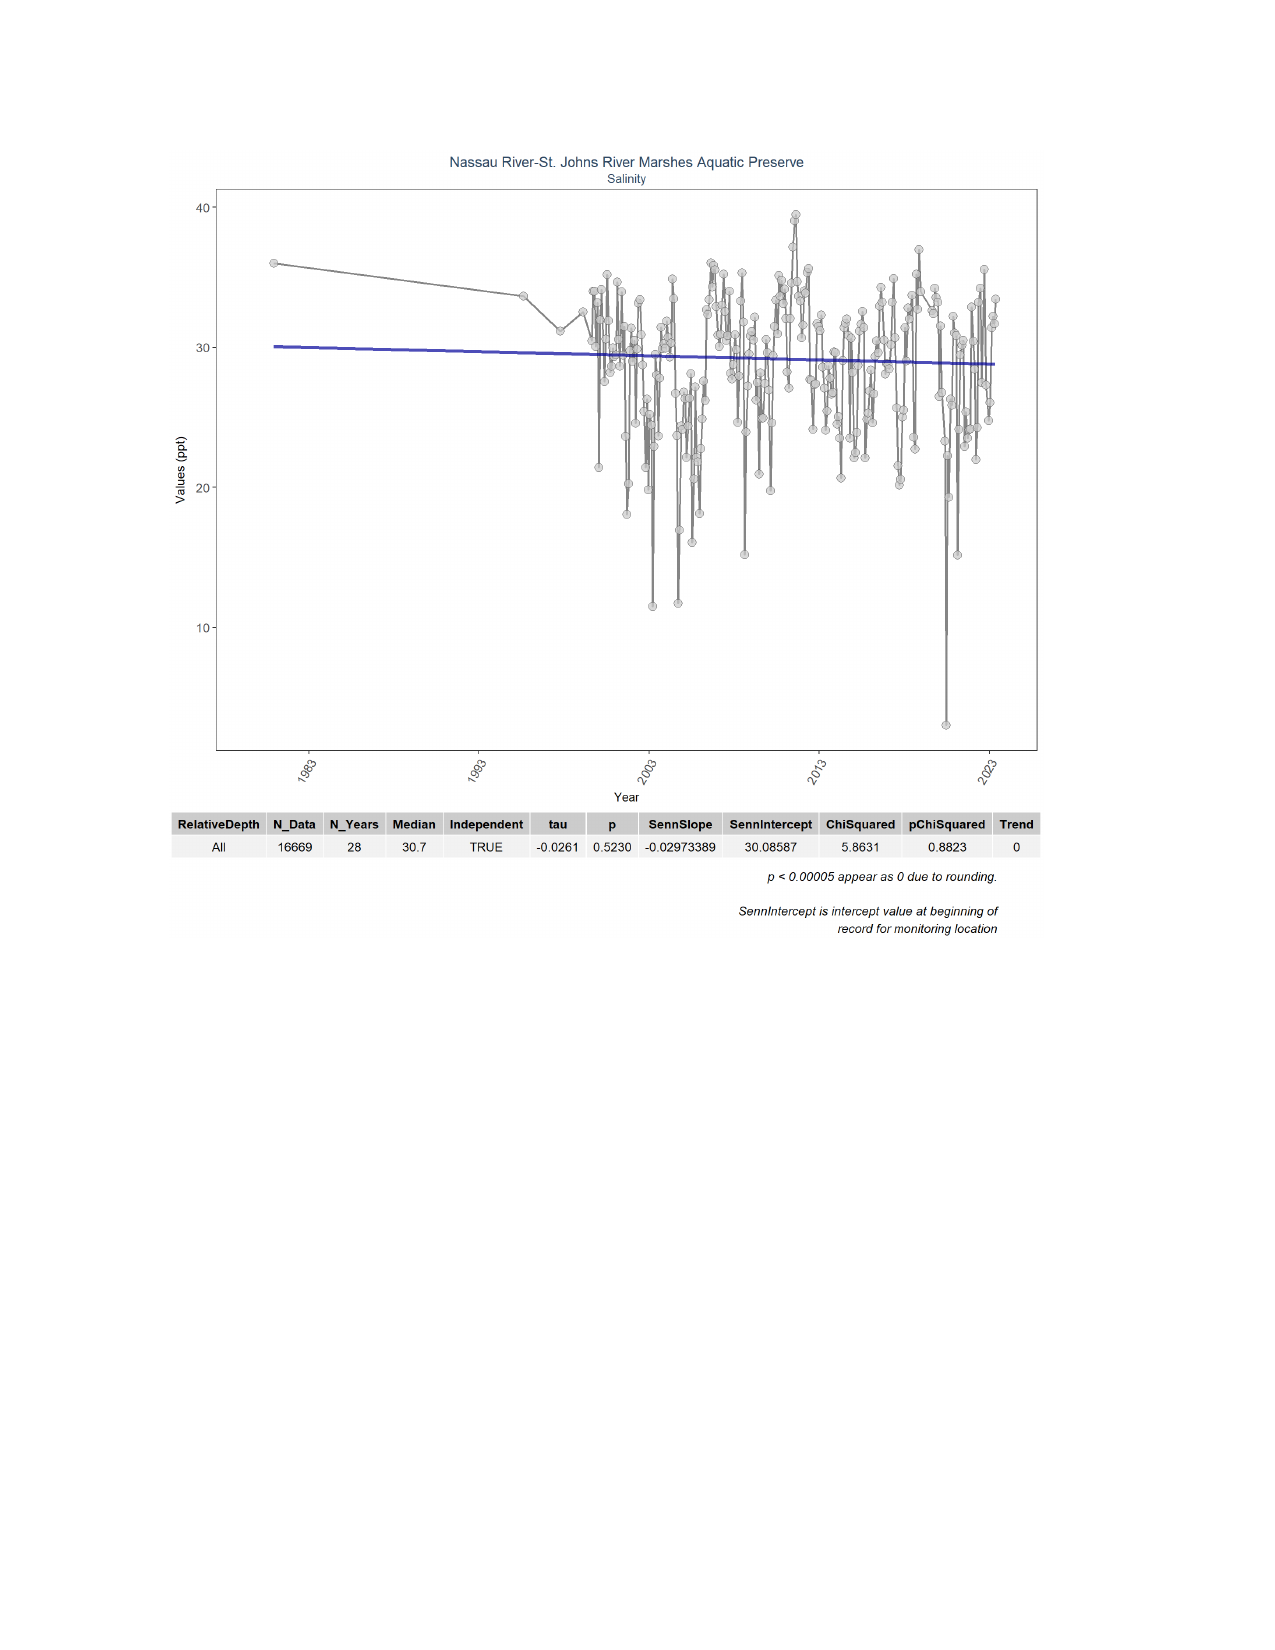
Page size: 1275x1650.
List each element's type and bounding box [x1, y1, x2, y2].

picture [168, 150, 1044, 938]
